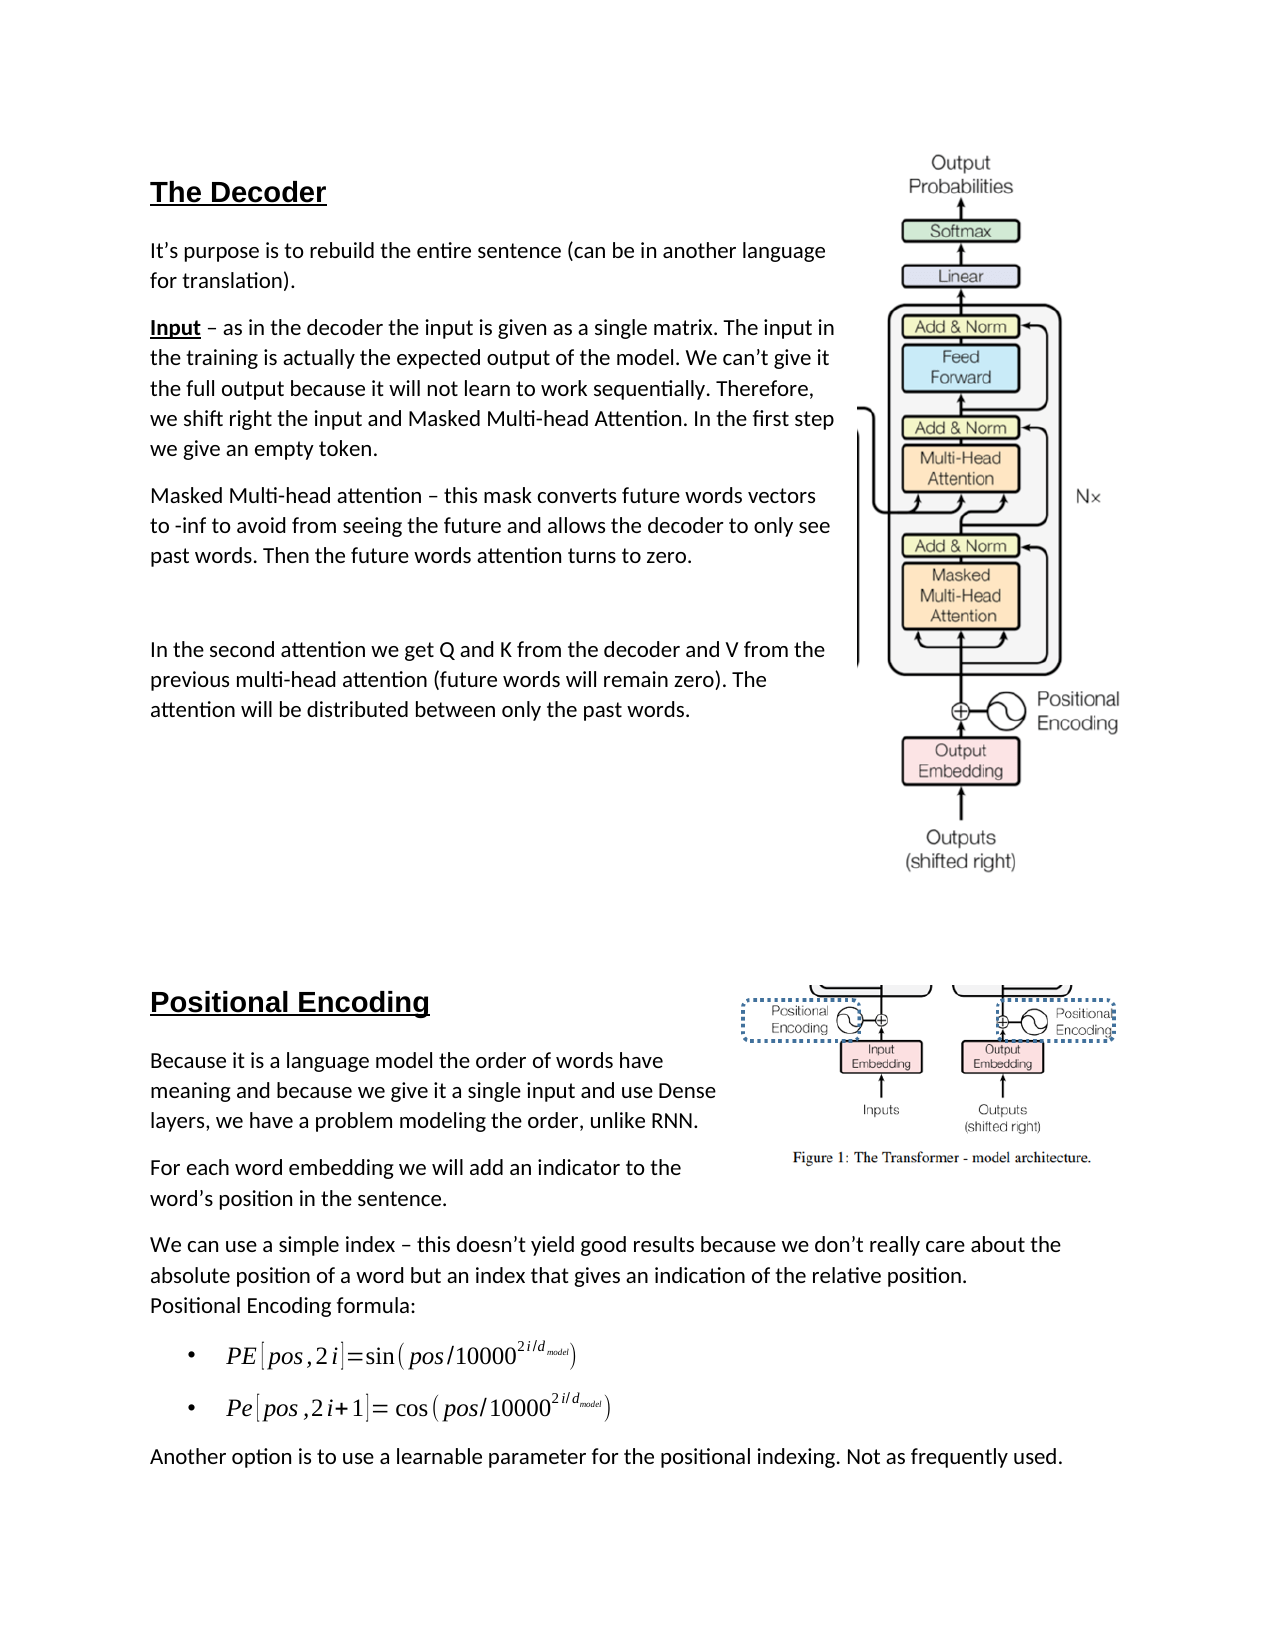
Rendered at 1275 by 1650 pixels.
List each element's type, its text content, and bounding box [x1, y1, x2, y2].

text In the second attention we get Q and K from the decoder and V from the previous multi-head attention (future words will remain zero). The attention will be distributed between only the past words. [150, 635, 857, 723]
text Another option is to use a learnable parameter for the positional indexing. Not as frequently used. [150, 1442, 1125, 1470]
picture [857, 150, 1125, 882]
subtitle Positional Encoding [150, 985, 738, 1019]
text For each word embedding we will add an indicator to the word’s position in the sentence. [150, 1153, 1125, 1212]
subtitle The Decoder [150, 175, 857, 208]
text It’s purpose is to rebuild the entire sentence (can be in another language for translation). [150, 236, 857, 294]
text Input – as in the decoder the input is given as a single matrix. The input in the training is actually the expected output of the model. We can’t give it the full output because it will not learn to work sequentially. Therefore, we shift right the input and Masked Multi-head Attention. In the first step we give an empty token. [150, 313, 857, 462]
picture [738, 985, 1125, 1180]
text Masked Multi-head attention – this mask converts future words vectors to -inf to avoid from seeing the future and allows the decoder to only see past words. Then the future words attention turns to zero. [150, 481, 857, 569]
text Because it is a language model the order of words have meaning and because we give it a single input and use Dense layers, we have a problem modeling the order, unlike RNN. [150, 1046, 738, 1135]
text We can use a simple index – this doesn’t yield good results because we don’t really care about the absolute position of a word but an index that gives an indication of the relative position. Positional Encoding formula: [150, 1231, 1125, 1319]
